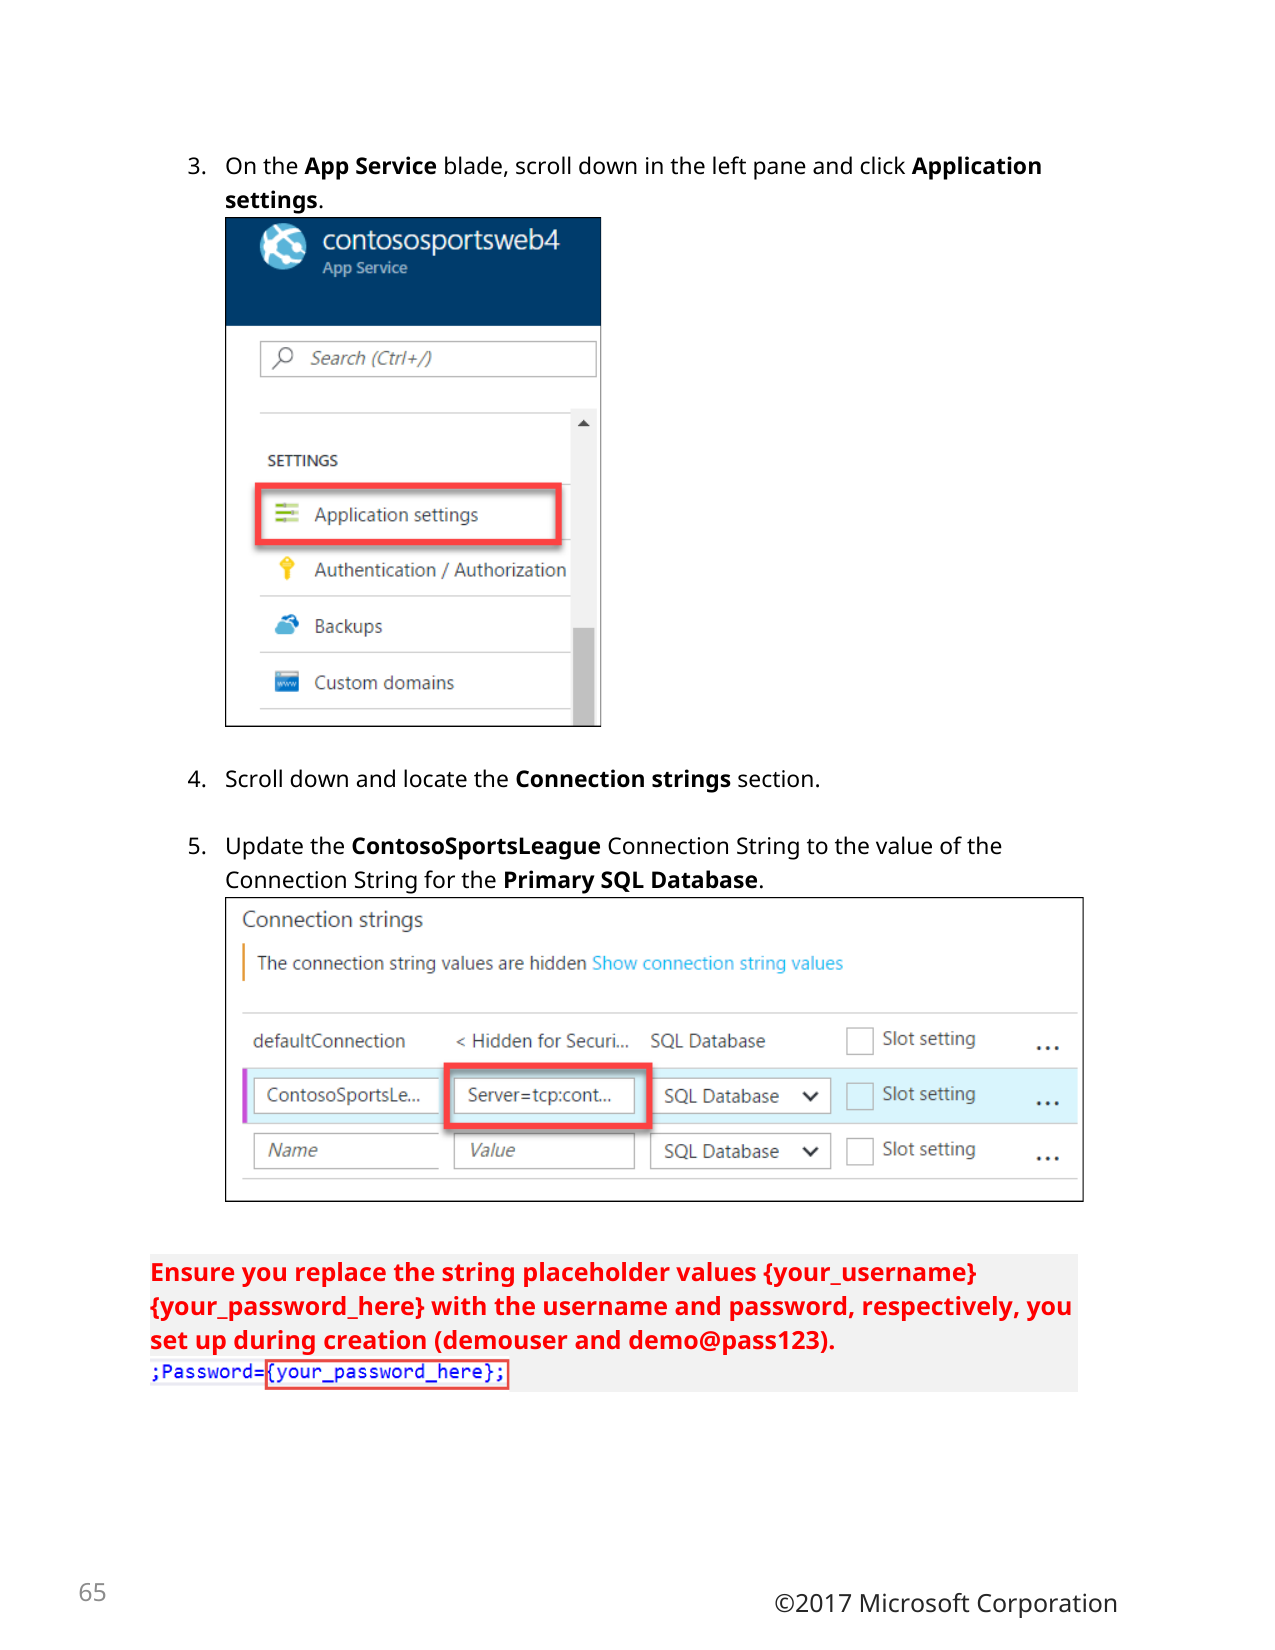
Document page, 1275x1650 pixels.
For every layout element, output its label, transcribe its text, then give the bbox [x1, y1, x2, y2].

picture [225, 897, 1084, 1202]
list Scroll down and locate the Connection strings section. [187, 763, 1125, 828]
picture [150, 1356, 510, 1392]
picture [225, 217, 602, 727]
text Ensure you replace the string placeholder values {your_username} {your_password_here} with the username and password, respectively, you set up during creation (demouser and demo@pass123). [150, 1254, 1078, 1356]
